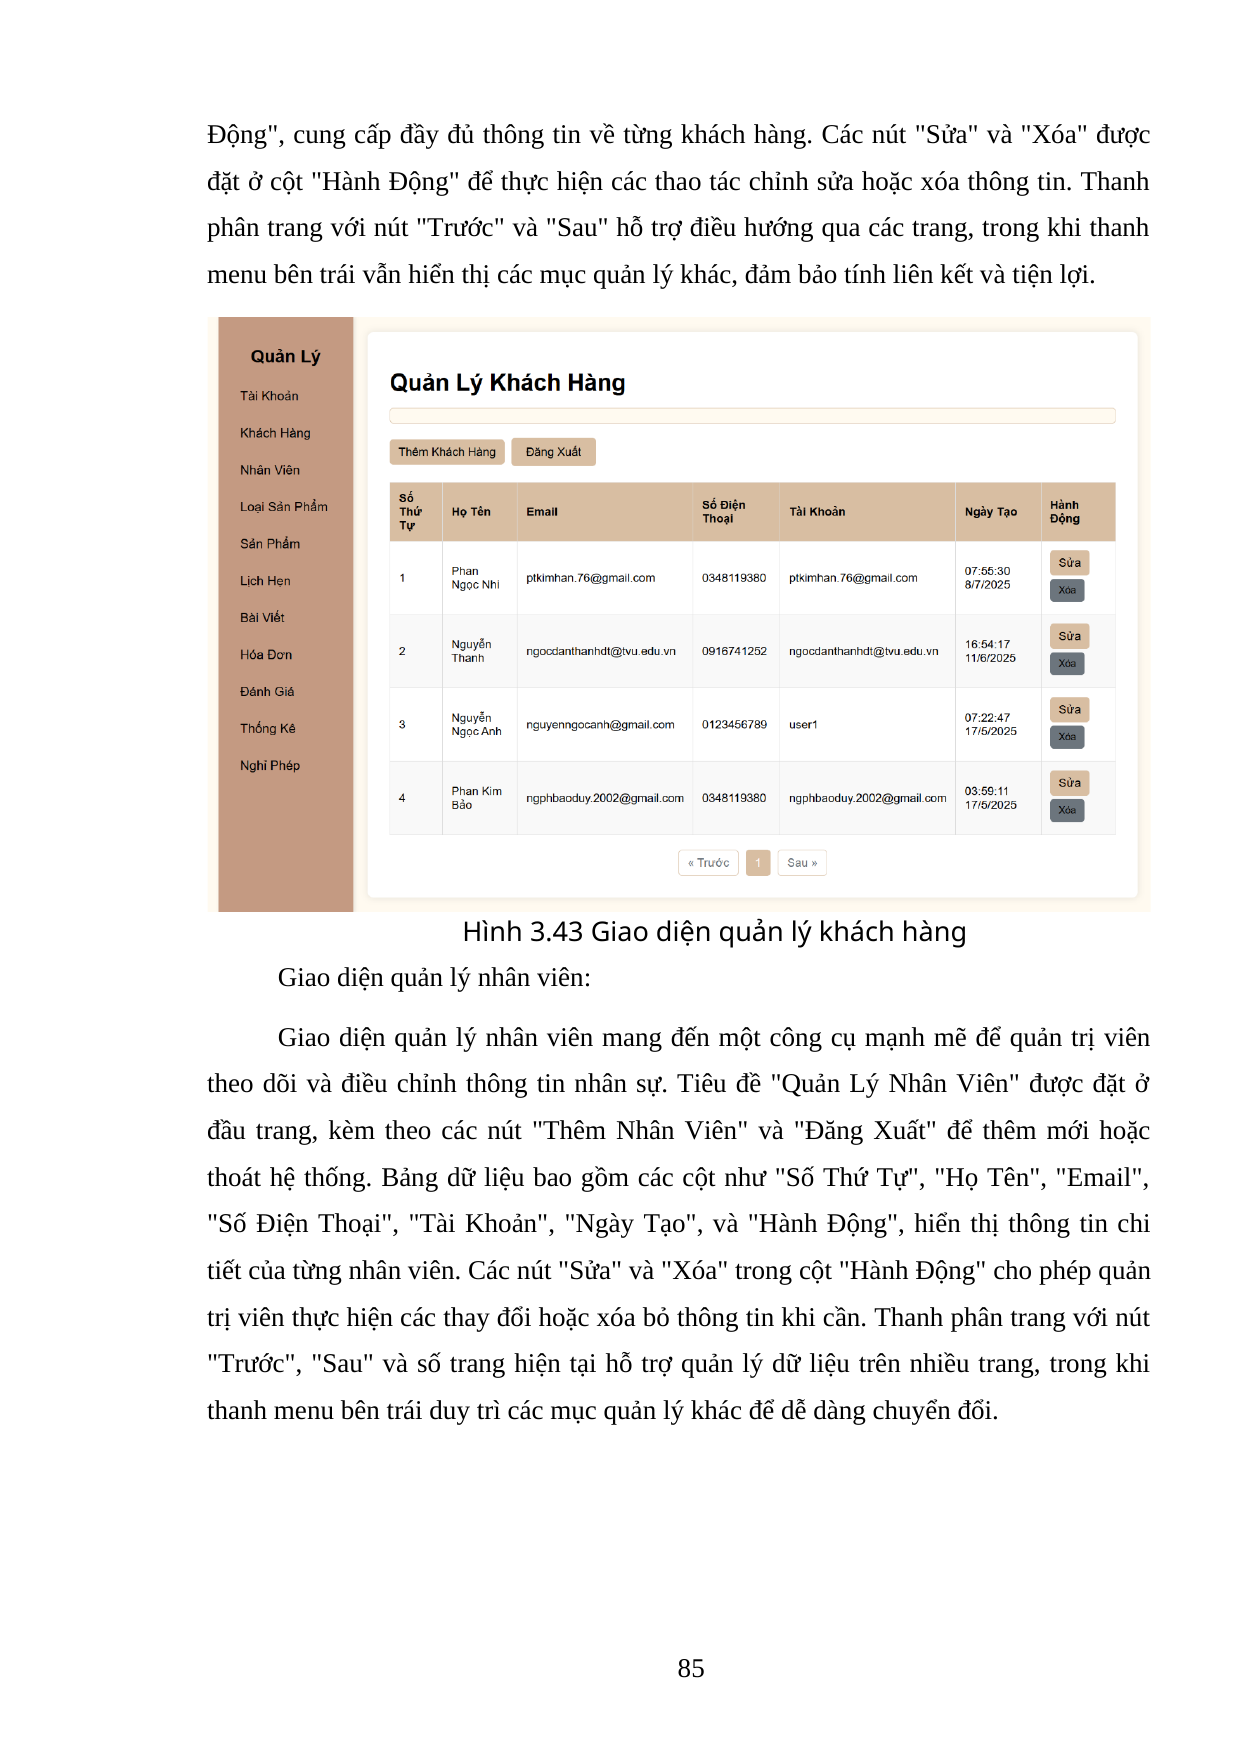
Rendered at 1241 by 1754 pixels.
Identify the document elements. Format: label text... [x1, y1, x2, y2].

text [207, 118, 1152, 289]
text Giao diện quản lý nhân viên mang đến một công cụ mạnh mẽ để quản trị viên theo dõi và điều chỉnh thông tin nhân sự. Tiêu đề "Quản Lý Nhân Viên" được đặt ở đầu trang, kèm theo các nút "Thêm Nhân Viên" và "Đăng Xuất" để thêm mới hoặc thoát hệ thống. Bảng dữ liệu bao gồm các cột như "Số Thứ Tự", "Họ Tên", "Email", "Số Điện Thoại", "Tài Khoản", "Ngày Tạo", và "Hành Động", hiển thị thông tin chi tiết của từng nhân viên. Các nút "Sửa" và "Xóa" trong cột "Hành Động" cho phép quản trị viên thực hiện các thay đổi hoặc xóa bỏ thông tin khi cần. Thanh phân trang với nút "Trước", "Sau" và số trang hiện tại hỗ trợ quản lý dữ liệu trên nhiều trang, trong khi thanh menu bên trái duy trì các mục quản lý khác để dễ dàng chuyển đổi. [207, 1021, 1152, 1425]
picture [207, 317, 1151, 912]
text Giao diện quản lý nhân viên: [207, 961, 1152, 993]
